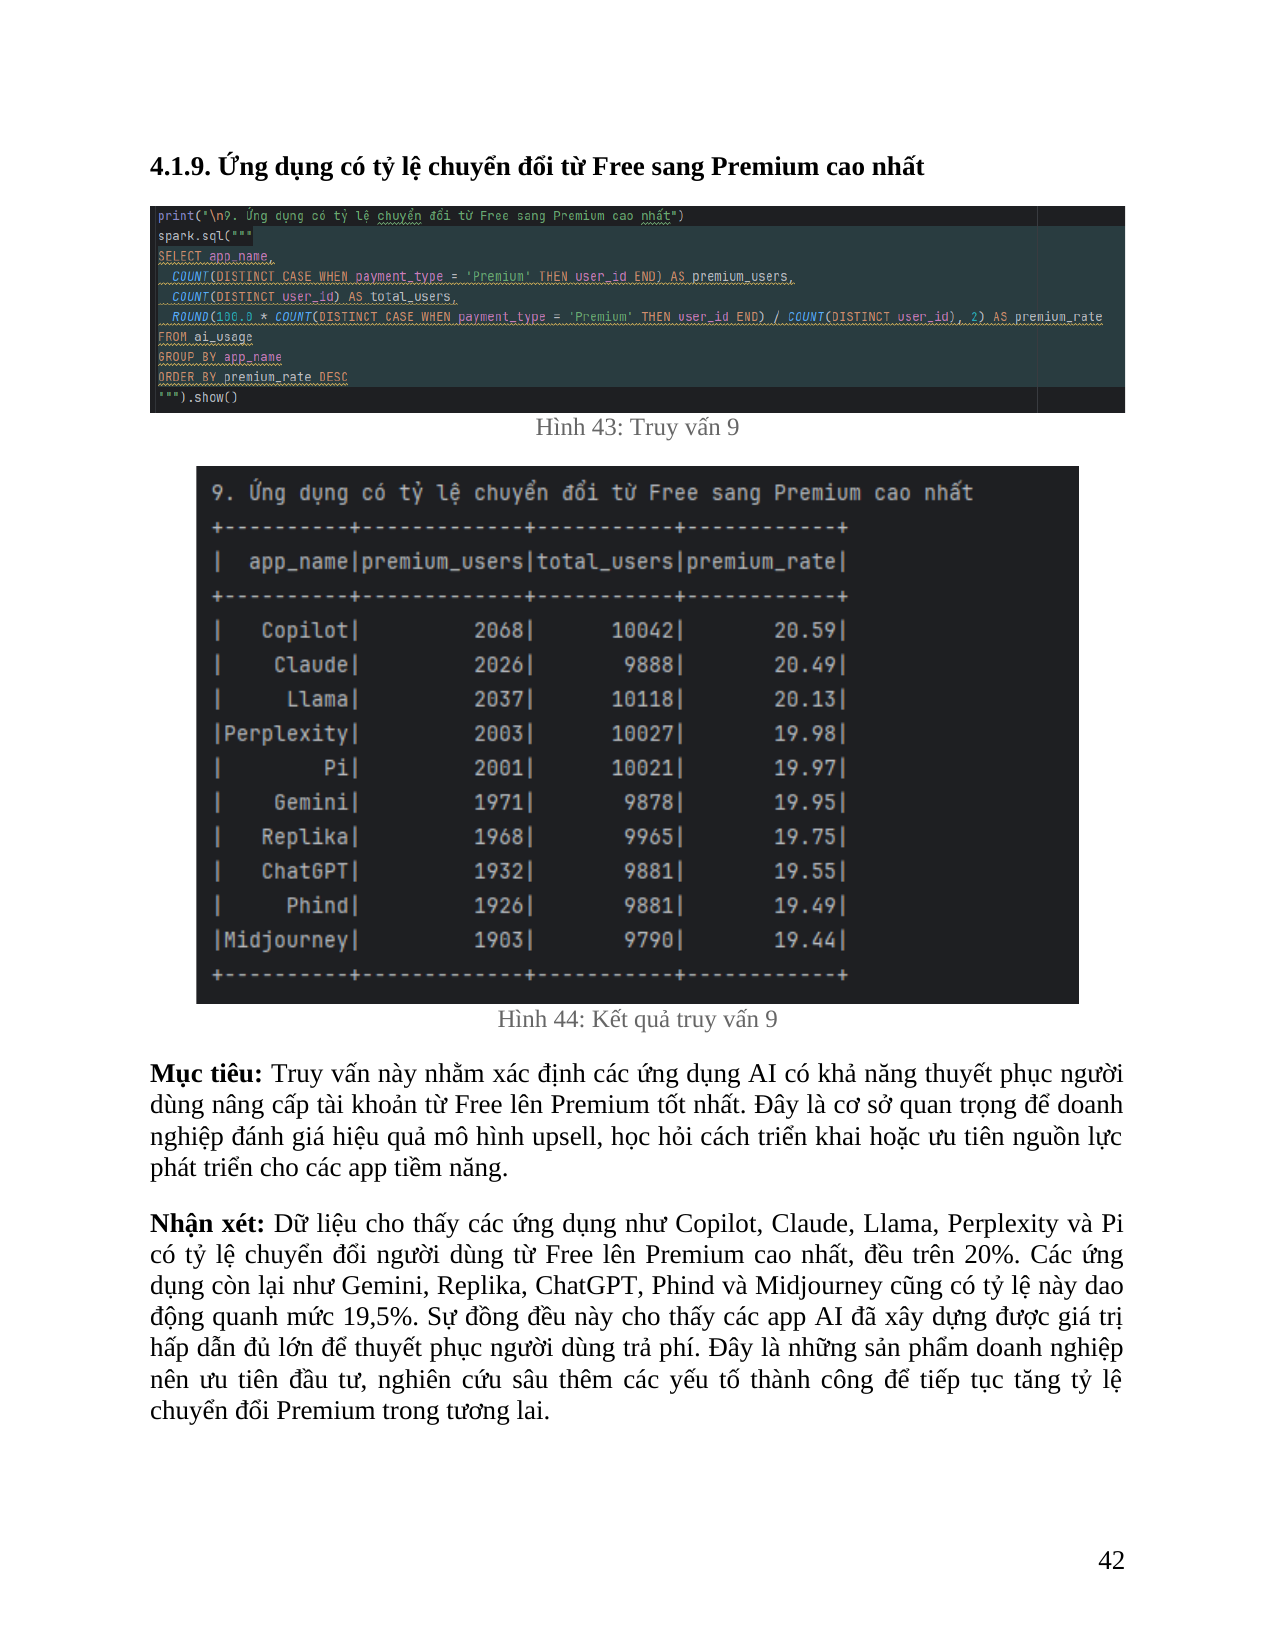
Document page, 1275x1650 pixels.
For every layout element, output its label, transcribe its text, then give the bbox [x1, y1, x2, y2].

picture [150, 206, 1125, 413]
text Mục tiêu: Truy vấn này nhằm xác định các ứng dụng AI có khả năng thuyết phục người dùng nâng cấp tài khoản từ Free lên Premium tốt nhất. Đây là cơ sở quan trọng để doanh nghiệp đánh giá hiệu quả mô hình upsell, học hỏi cách triển khai hoặc ưu tiên nguồn lực phát triển cho các app tiềm năng. [150, 1057, 1125, 1182]
text Nhận xét: Dữ liệu cho thấy các ứng dụng như Copilot, Claude, Llama, Perplexity và Pi có tỷ lệ chuyển đổi người dùng từ Free lên Premium cao nhất, đều trên 20%. Các ứng dụng còn lại như Gemini, Replika, ChatGPT, Phind và Midjourney cũng có tỷ lệ này dao động quanh mức 19,5%. Sự đồng đều này cho thấy các app AI đã xây dựng được giá trị hấp dẫn đủ lớn để thuyết phục người dùng trả phí. Đây là những sản phẩm doanh nghiệp nên ưu tiên đầu tư, nghiên cứu sâu thêm các yếu tố thành công để tiếp tục tăng tỷ lệ chuyển đổi Premium trong tương lai. [150, 1207, 1125, 1425]
picture [196, 466, 1079, 1004]
subtitle 4.1.9. Ứng dụng có tỷ lệ chuyển đổi từ Free sang Premium cao nhất [150, 150, 1125, 181]
subtitle Hình 43: Truy vấn 9 [150, 413, 1125, 441]
